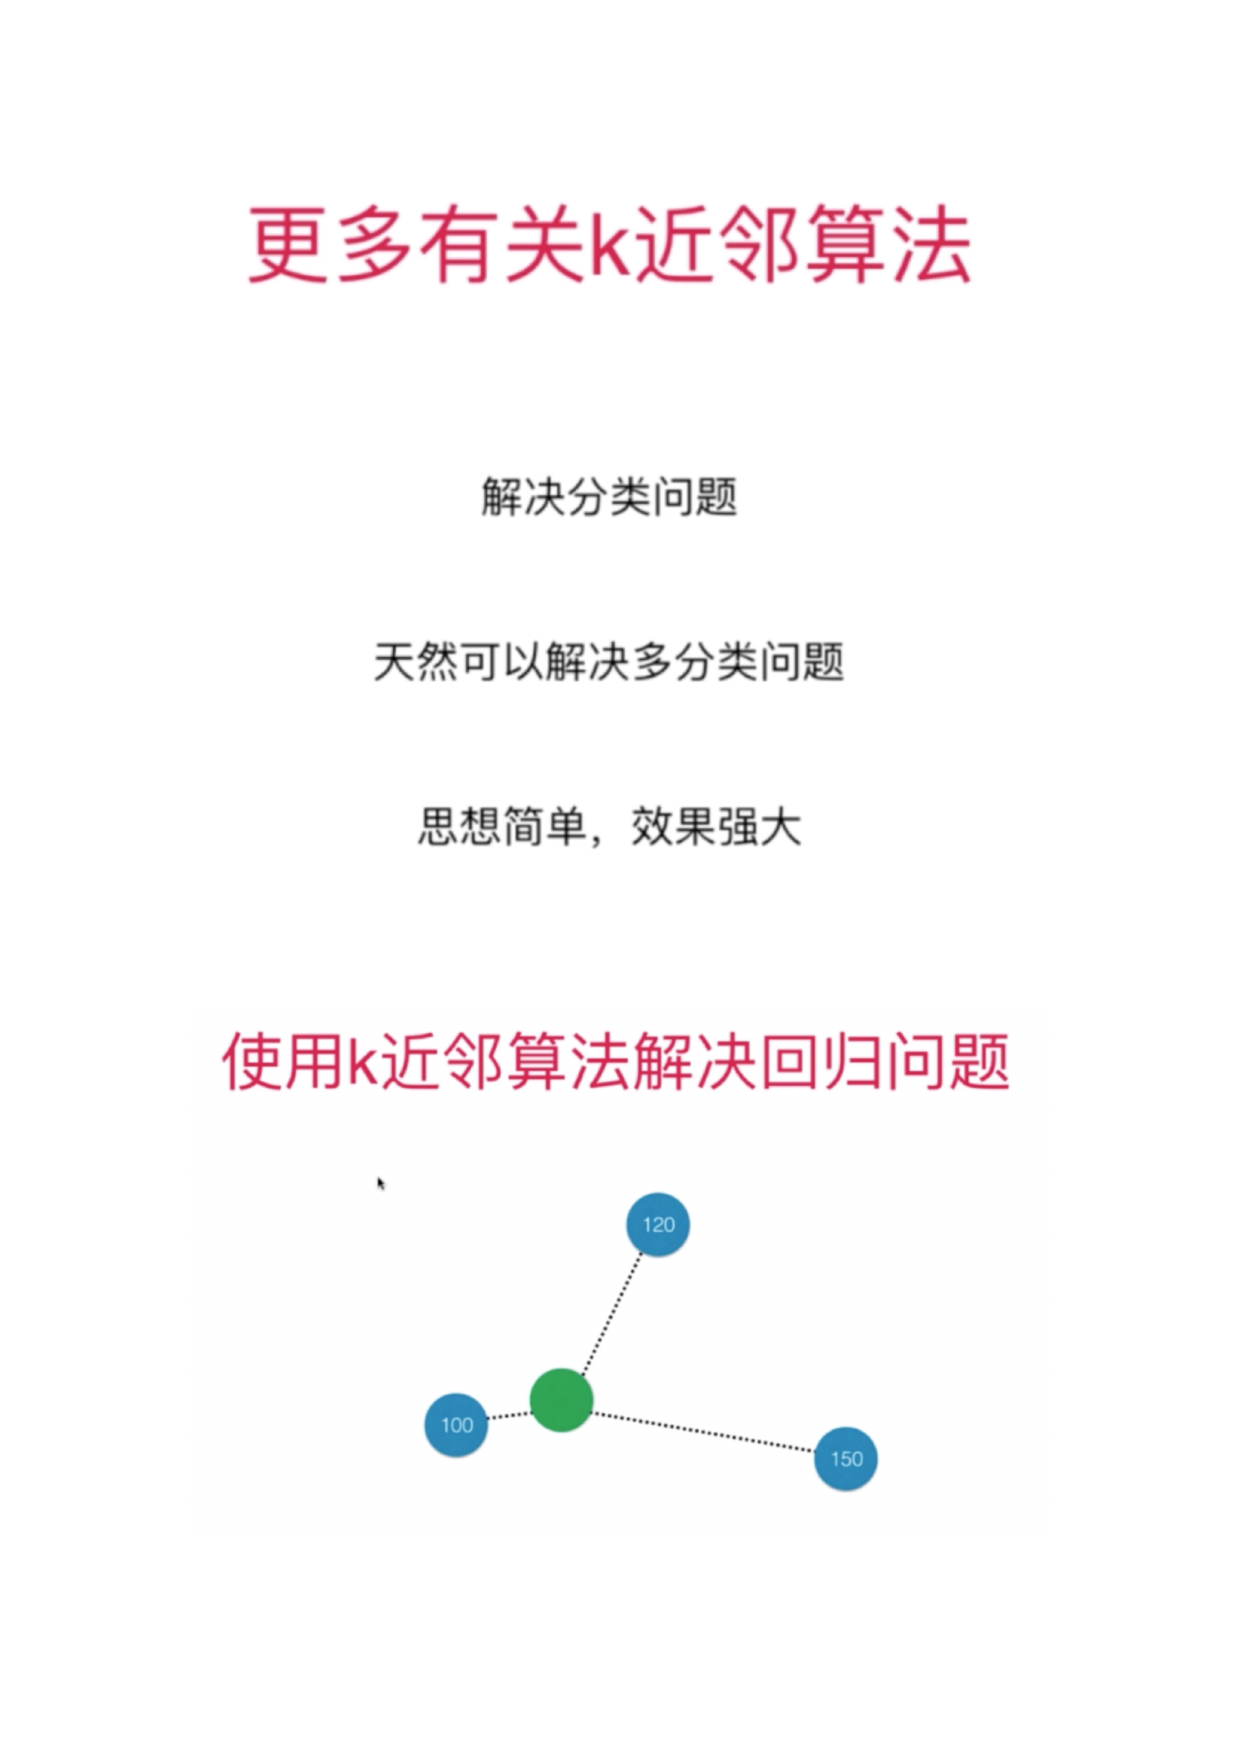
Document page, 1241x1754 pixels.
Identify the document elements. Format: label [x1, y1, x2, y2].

picture [187, 162, 1053, 912]
picture [187, 1007, 1053, 1534]
